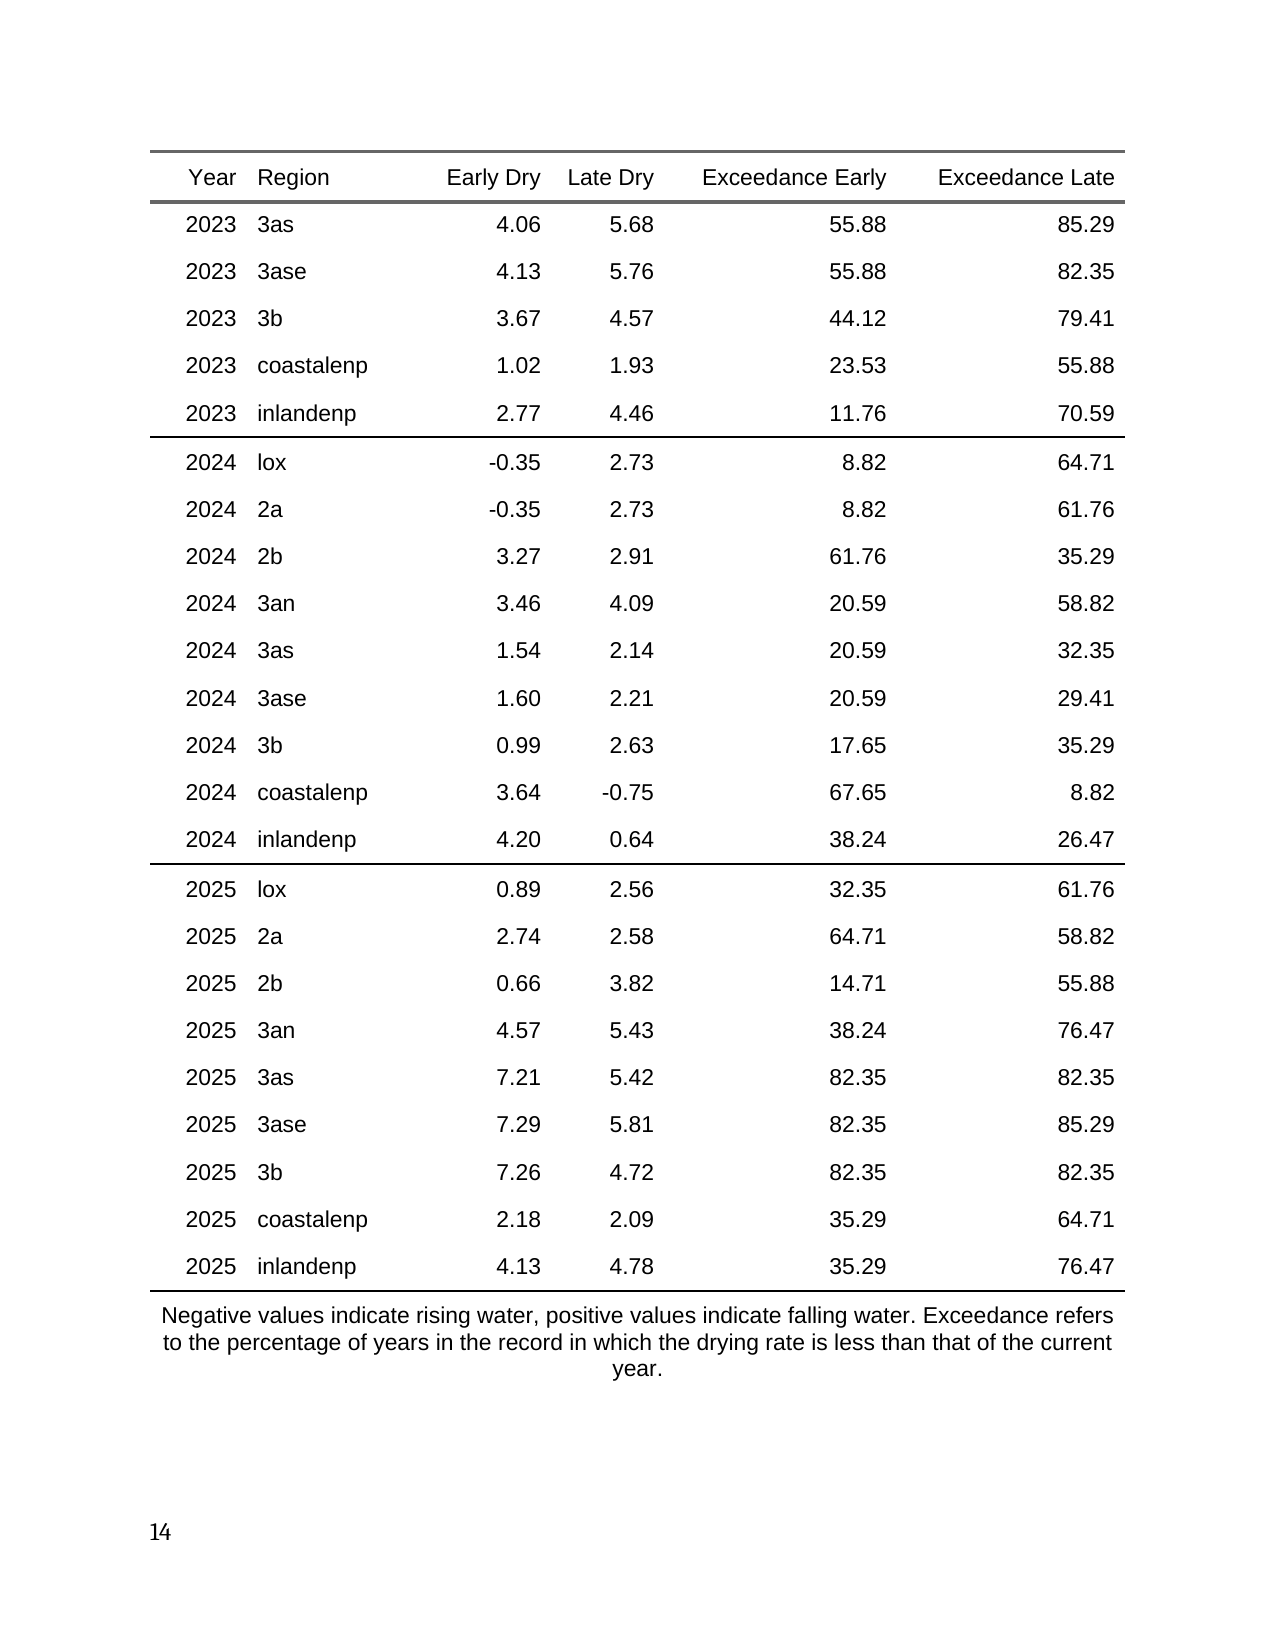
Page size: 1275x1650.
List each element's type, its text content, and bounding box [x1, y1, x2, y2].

table_cell 82.35 [897, 1148, 1125, 1195]
table_cell 4.57 [551, 295, 664, 342]
table_cell 82.35 [664, 1101, 897, 1148]
table_cell 0.89 [424, 865, 551, 912]
table_cell 2.09 [551, 1195, 664, 1243]
table_cell 5.42 [551, 1054, 664, 1101]
table_cell 76.47 [897, 1007, 1125, 1054]
table_cell inlandenp [247, 816, 424, 863]
table_cell 20.59 [664, 627, 897, 674]
table_cell 4.78 [551, 1243, 664, 1290]
table_header Exceedance Late [897, 153, 1125, 200]
table_cell 2025 [150, 1101, 247, 1148]
table_cell 4.20 [424, 816, 551, 863]
table_cell 82.35 [664, 1148, 897, 1195]
table_cell 61.76 [897, 486, 1125, 533]
table_cell -0.35 [424, 438, 551, 486]
table_cell 82.35 [897, 1054, 1125, 1101]
table_cell 4.46 [551, 389, 664, 436]
table_cell 4.72 [551, 1148, 664, 1195]
table_cell 3.46 [424, 580, 551, 627]
table_cell 2024 [150, 674, 247, 721]
table_cell 17.65 [664, 721, 897, 769]
table_cell 4.13 [424, 248, 551, 295]
table_cell 3b [247, 721, 424, 769]
table_cell 2025 [150, 1007, 247, 1054]
table_cell 2024 [150, 769, 247, 816]
table_cell 4.13 [424, 1243, 551, 1290]
table_cell 1.60 [424, 674, 551, 721]
table_cell 8.82 [897, 769, 1125, 816]
table_cell 3as [247, 627, 424, 674]
table_cell 2.73 [551, 438, 664, 486]
table_cell 3.82 [551, 960, 664, 1007]
table_cell -0.35 [424, 486, 551, 533]
table_cell 61.76 [897, 865, 1125, 912]
table_cell lox [247, 438, 424, 486]
table_cell 82.35 [664, 1054, 897, 1101]
table_cell 1.02 [424, 342, 551, 389]
table_cell -0.75 [551, 769, 664, 816]
table_cell 7.21 [424, 1054, 551, 1101]
table_cell 32.35 [897, 627, 1125, 674]
table_cell 5.76 [551, 248, 664, 295]
table_cell 2.73 [551, 486, 664, 533]
table_cell 0.99 [424, 721, 551, 769]
table_cell 2025 [150, 1195, 247, 1243]
table_cell 1.93 [551, 342, 664, 389]
table_cell 2025 [150, 912, 247, 959]
table_cell 3an [247, 1007, 424, 1054]
table_cell 5.81 [551, 1101, 664, 1148]
table_cell 2024 [150, 816, 247, 863]
table_cell 0.66 [424, 960, 551, 1007]
table_cell 2.56 [551, 865, 664, 912]
table_cell 2a [247, 912, 424, 959]
table_cell 2.18 [424, 1195, 551, 1243]
table_cell 3.64 [424, 769, 551, 816]
table_cell 4.06 [424, 204, 551, 247]
table_header Exceedance Early [664, 153, 897, 200]
table_cell 2.63 [551, 721, 664, 769]
table_cell 2024 [150, 486, 247, 533]
table_cell 3b [247, 1148, 424, 1195]
table_cell 55.88 [897, 342, 1125, 389]
table_cell 0.64 [551, 816, 664, 863]
table_cell 58.82 [897, 912, 1125, 959]
table_cell Negative values indicate rising water, positive values indicate falling water. Exceedance refers to the percentage of years in the record in which the drying rate is less than that of the current year. [150, 1292, 1125, 1392]
table_cell 3b [247, 295, 424, 342]
table_cell 2023 [150, 389, 247, 436]
table_cell 2.77 [424, 389, 551, 436]
table_cell 55.88 [664, 248, 897, 295]
table_header Year [150, 153, 247, 200]
table_cell 2.58 [551, 912, 664, 959]
table_cell 8.82 [664, 486, 897, 533]
table_cell 2023 [150, 248, 247, 295]
table_cell 2025 [150, 960, 247, 1007]
table_cell 7.29 [424, 1101, 551, 1148]
table_cell 64.71 [897, 1195, 1125, 1243]
table_cell 2025 [150, 1148, 247, 1195]
table_cell 58.82 [897, 580, 1125, 627]
table_cell 32.35 [664, 865, 897, 912]
table_cell 2025 [150, 865, 247, 912]
table_cell 2.14 [551, 627, 664, 674]
table_cell 35.29 [664, 1243, 897, 1290]
table_cell 2025 [150, 1054, 247, 1101]
table_cell 2024 [150, 721, 247, 769]
table_cell 79.41 [897, 295, 1125, 342]
table_cell 20.59 [664, 580, 897, 627]
table_header Early Dry [424, 153, 551, 200]
table_cell 3as [247, 204, 424, 247]
table_cell 55.88 [897, 960, 1125, 1007]
table_cell 1.54 [424, 627, 551, 674]
table_cell 70.59 [897, 389, 1125, 436]
table_cell 2a [247, 486, 424, 533]
table_cell 26.47 [897, 816, 1125, 863]
table_cell 2024 [150, 533, 247, 580]
table_cell 76.47 [897, 1243, 1125, 1290]
table_cell 3ase [247, 674, 424, 721]
table_cell 35.29 [664, 1195, 897, 1243]
table_cell 5.68 [551, 204, 664, 247]
table_cell 2024 [150, 580, 247, 627]
table_cell 2b [247, 960, 424, 1007]
table_cell 2025 [150, 1243, 247, 1290]
table_cell 35.29 [897, 721, 1125, 769]
table_cell 85.29 [897, 1101, 1125, 1148]
table_cell coastalenp [247, 342, 424, 389]
table_cell 35.29 [897, 533, 1125, 580]
table_cell 55.88 [664, 204, 897, 247]
table_cell 38.24 [664, 816, 897, 863]
table_cell 2024 [150, 438, 247, 486]
table_cell 3.27 [424, 533, 551, 580]
table_cell 2.74 [424, 912, 551, 959]
table_cell 8.82 [664, 438, 897, 486]
table_cell 3ase [247, 1101, 424, 1148]
table_cell 2.21 [551, 674, 664, 721]
table_cell 29.41 [897, 674, 1125, 721]
table_cell coastalenp [247, 1195, 424, 1243]
table_cell 23.53 [664, 342, 897, 389]
table_cell inlandenp [247, 1243, 424, 1290]
table_cell 2.91 [551, 533, 664, 580]
table_cell 14.71 [664, 960, 897, 1007]
table_cell 4.57 [424, 1007, 551, 1054]
table_cell 2b [247, 533, 424, 580]
table_cell inlandenp [247, 389, 424, 436]
table_cell 3.67 [424, 295, 551, 342]
table_cell coastalenp [247, 769, 424, 816]
table_header Region [247, 153, 424, 200]
table_cell 61.76 [664, 533, 897, 580]
table_cell 4.09 [551, 580, 664, 627]
table_cell 3an [247, 580, 424, 627]
table_cell lox [247, 865, 424, 912]
table_cell 82.35 [897, 248, 1125, 295]
table_cell 5.43 [551, 1007, 664, 1054]
table_cell 11.76 [664, 389, 897, 436]
table_cell 64.71 [897, 438, 1125, 486]
table_cell 2024 [150, 627, 247, 674]
table_cell 20.59 [664, 674, 897, 721]
table_cell 3as [247, 1054, 424, 1101]
table_cell 7.26 [424, 1148, 551, 1195]
table_cell 38.24 [664, 1007, 897, 1054]
table_cell 64.71 [664, 912, 897, 959]
table_cell 67.65 [664, 769, 897, 816]
table_cell 2023 [150, 204, 247, 247]
table_cell 2023 [150, 342, 247, 389]
table_cell 44.12 [664, 295, 897, 342]
table_cell 2023 [150, 295, 247, 342]
table_cell 85.29 [897, 204, 1125, 247]
table_cell 3ase [247, 248, 424, 295]
table_header Late Dry [551, 153, 664, 200]
